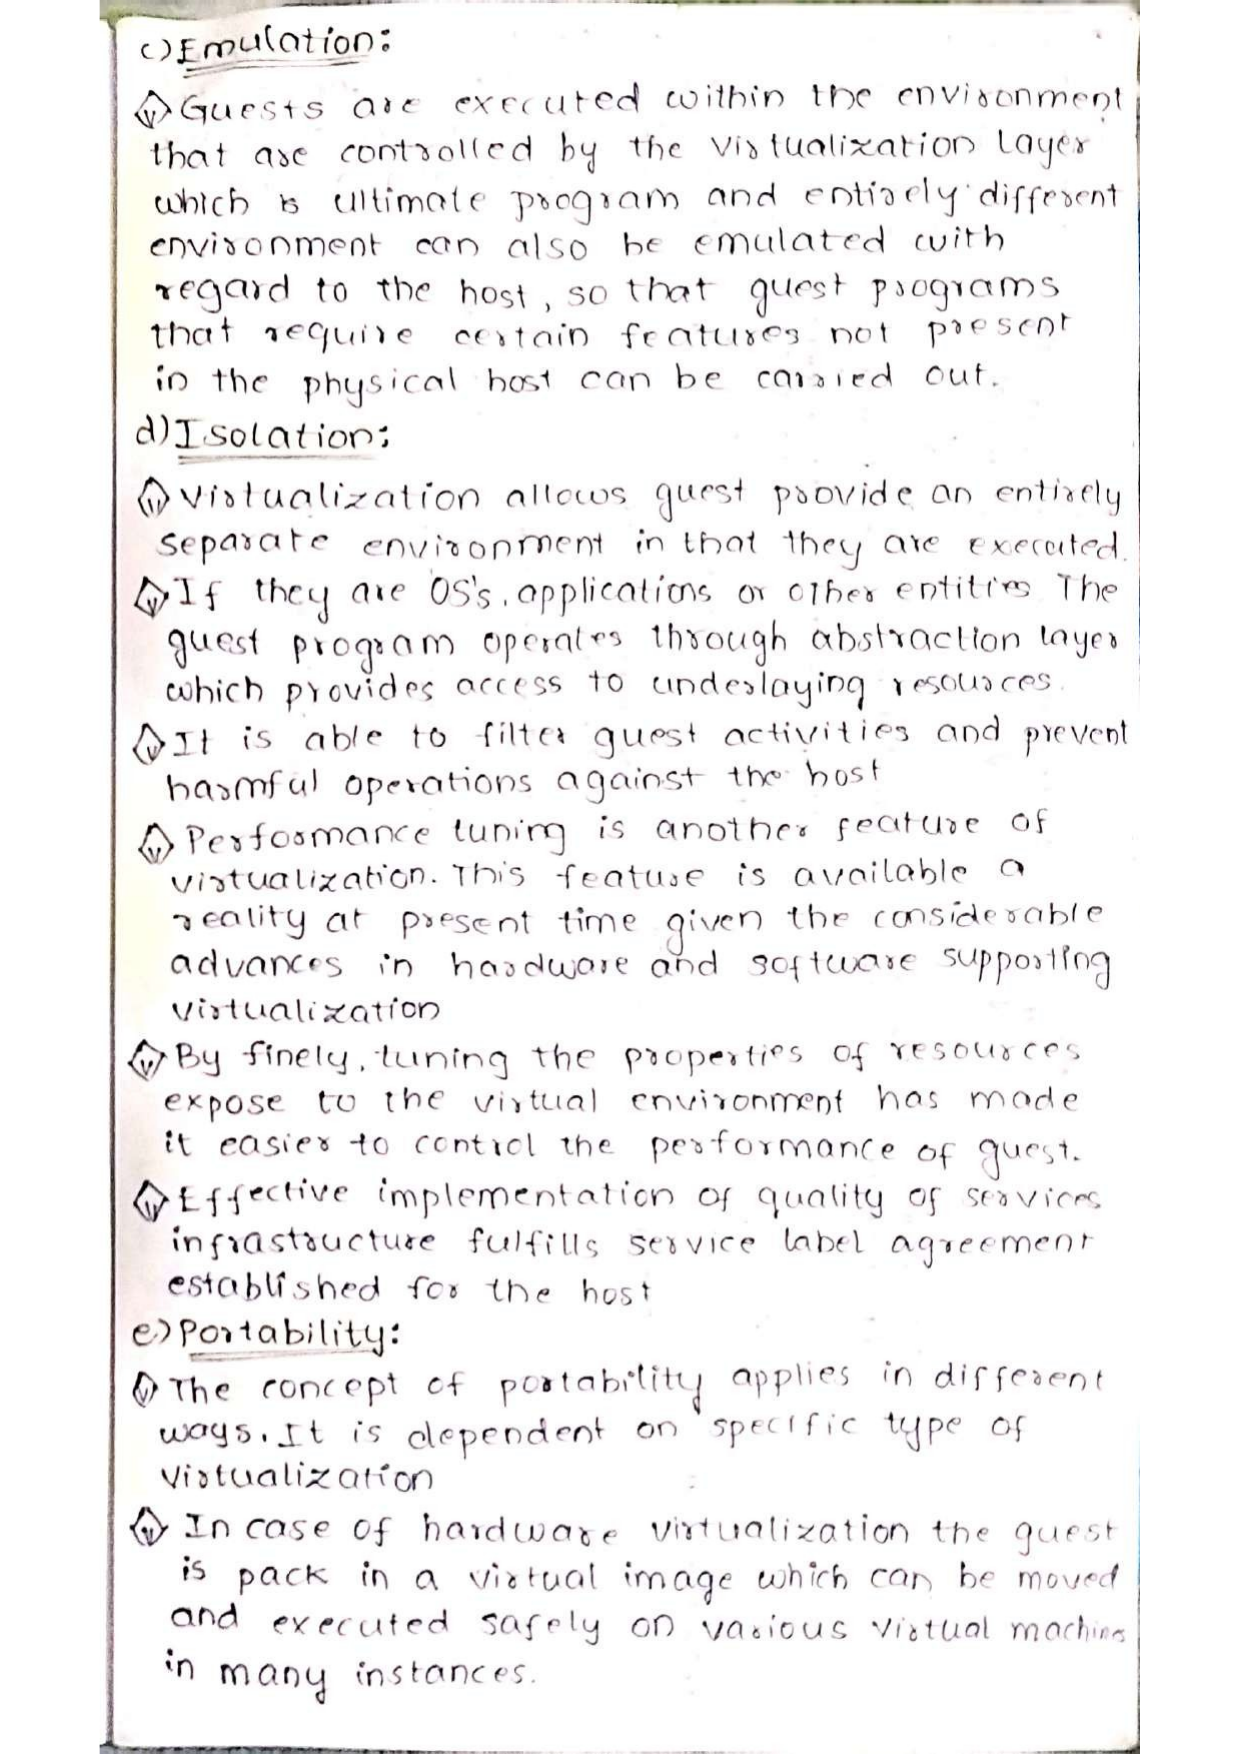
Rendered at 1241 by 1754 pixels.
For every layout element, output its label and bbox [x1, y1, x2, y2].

picture [99, 0, 1140, 1754]
